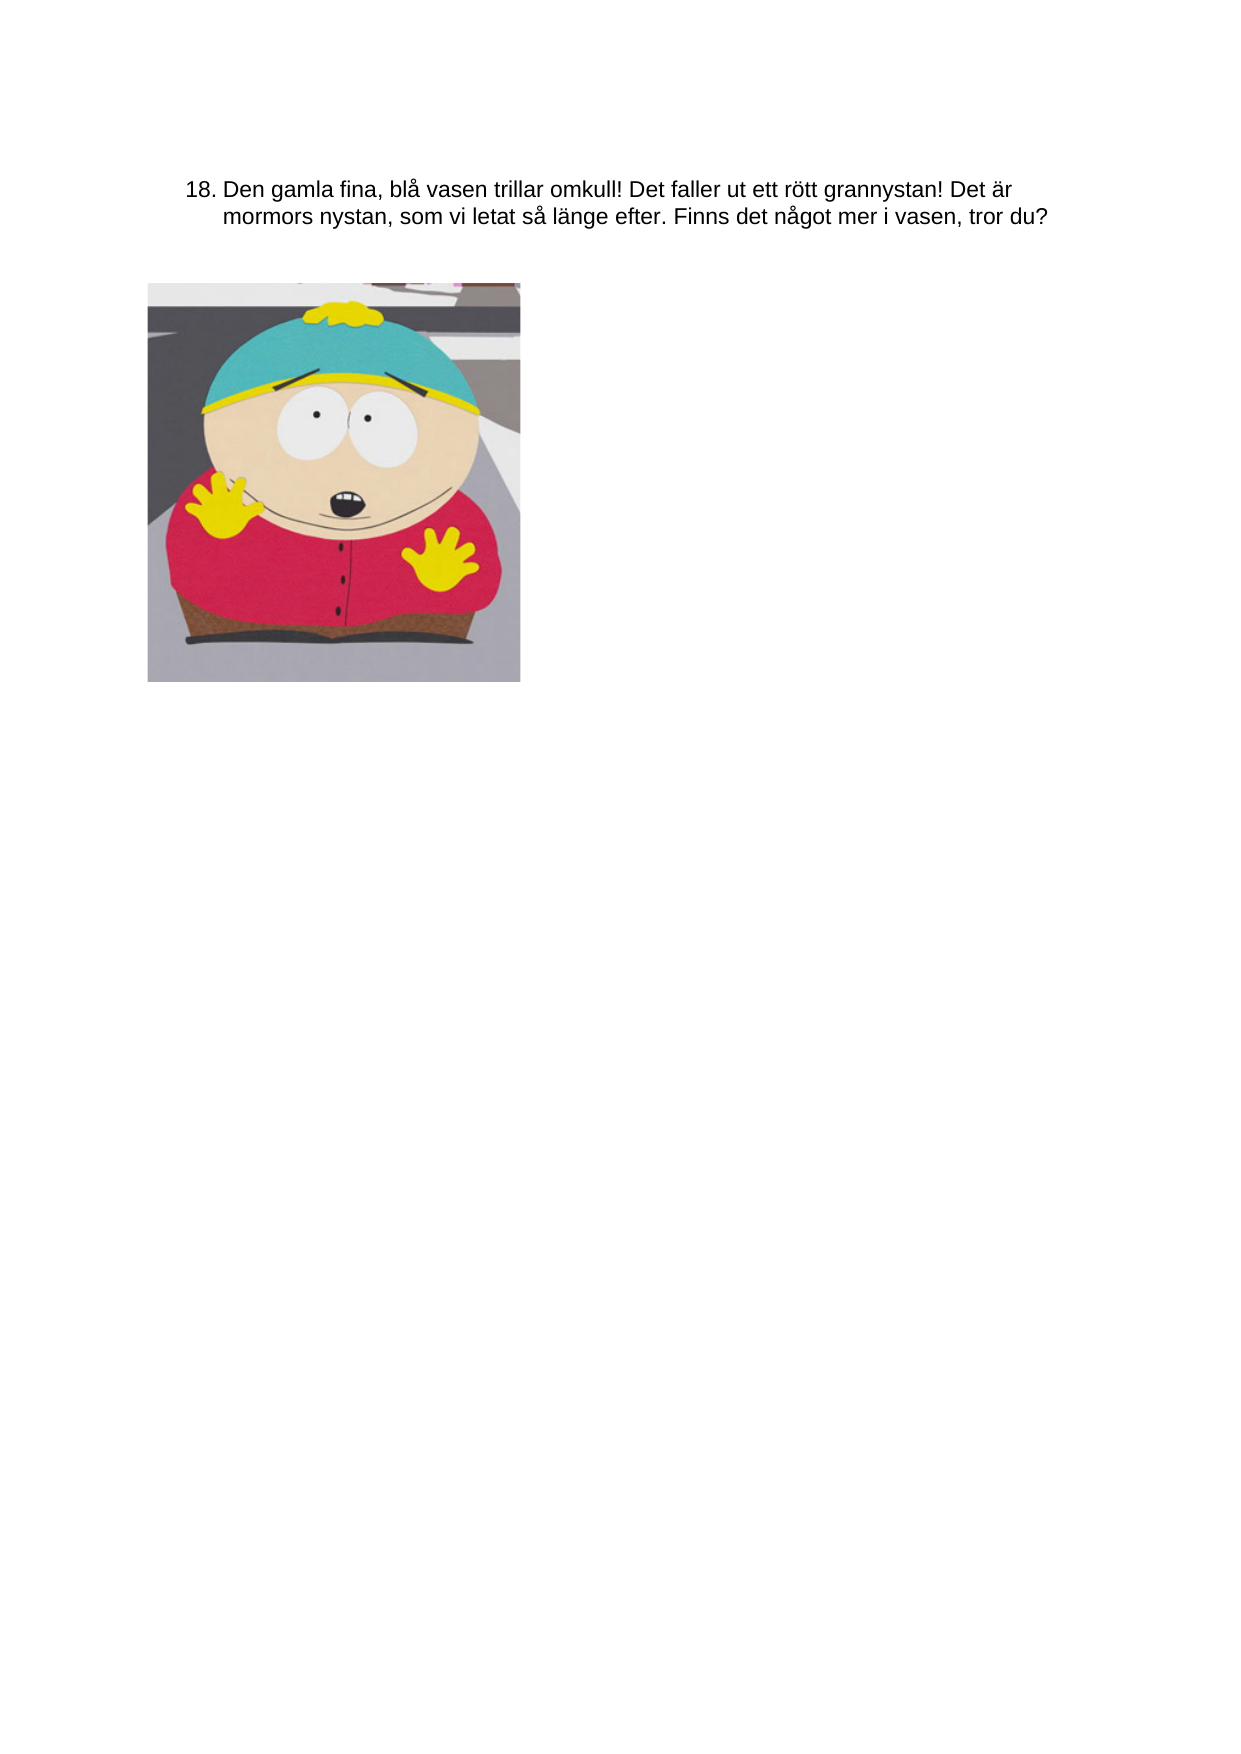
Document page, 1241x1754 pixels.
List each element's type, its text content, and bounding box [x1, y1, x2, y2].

list Den gamla fina, blå vasen trillar omkull! Det faller ut ett rött grannystan! Det är mormors nystan, som vi letat så länge efter. Finns det något mer i vasen, tror du? [185, 176, 1093, 229]
picture [147, 283, 521, 682]
